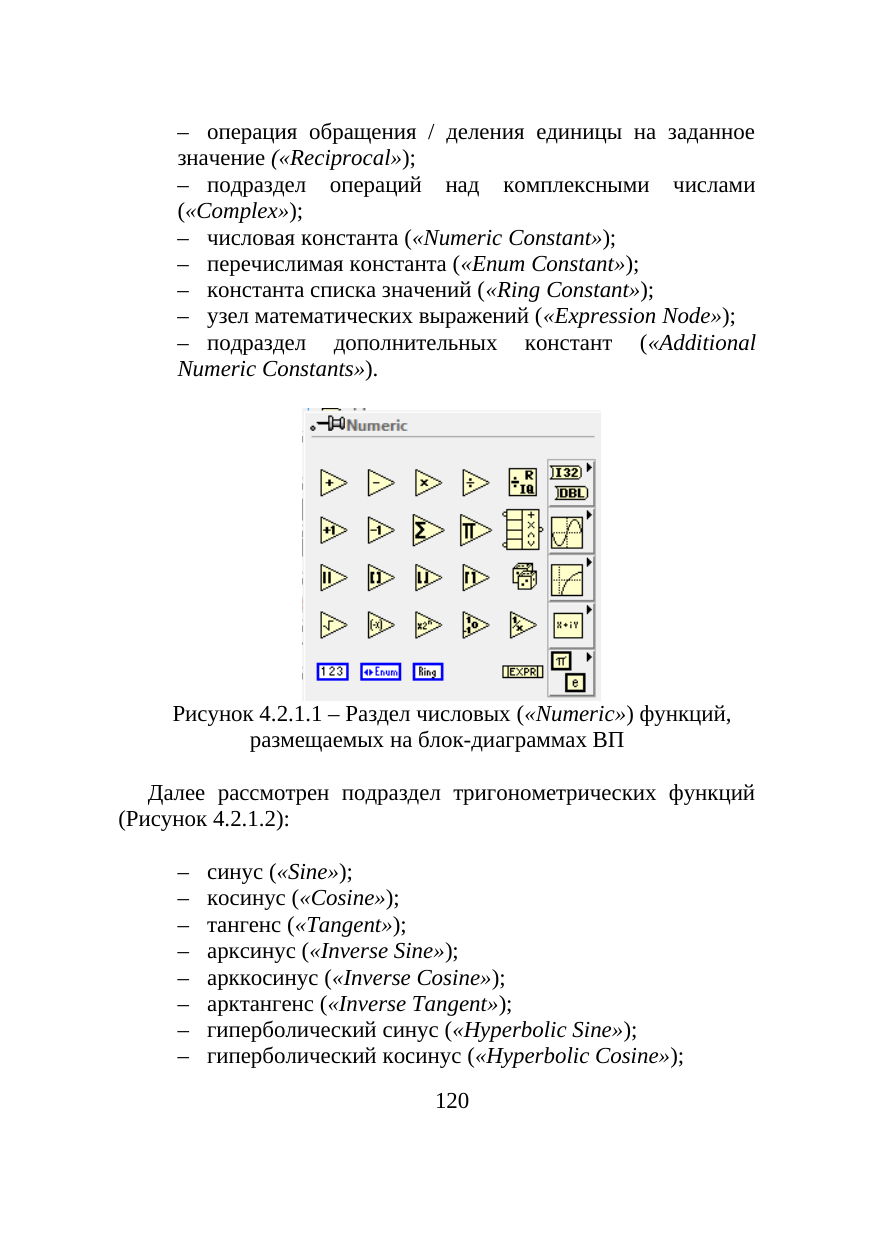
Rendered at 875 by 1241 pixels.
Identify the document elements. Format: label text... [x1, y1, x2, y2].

text – гиперболический синус («Hyperbolic Sine»); [177, 1016, 756, 1043]
text – арксинус («Inverse Sine»); [177, 937, 756, 963]
text – гиперболический косинус («Hyperbolic Cosine»); [177, 1043, 756, 1069]
text Далее рассмотрен подраздел тригонометрических функций (Рисунок 4.2.1.2): [118, 779, 756, 832]
text – перечислимая константа («Enum Constant»); [177, 250, 756, 276]
text – операция обращения / деления единицы на заданное значение («Reciprocal»); [177, 118, 756, 171]
text – узел математических выражений («Expression Node»); [177, 303, 756, 329]
text – константа списка значений («Ring Constant»); [177, 276, 756, 303]
text Рисунок 4.2.1.1 – Раздел числовых («Numeric») функций, размещаемых на блок-диаграммах ВП [118, 700, 756, 753]
text – тангенс («Tangent»); [177, 911, 756, 937]
text – косинус («Cosine»); [177, 884, 756, 911]
picture [302, 408, 602, 701]
text – синус («Sine»); [177, 858, 756, 884]
text – арктангенс («Inverse Tangent»); [177, 990, 756, 1016]
text – подраздел дополнительных констант («Additional Numeric Constants»). [177, 329, 756, 382]
text – арккосинус («Inverse Cosine»); [177, 963, 756, 990]
text – подраздел операций над комплексными числами («Complex»); [177, 171, 756, 223]
text – числовая константа («Numeric Constant»); [177, 223, 756, 250]
